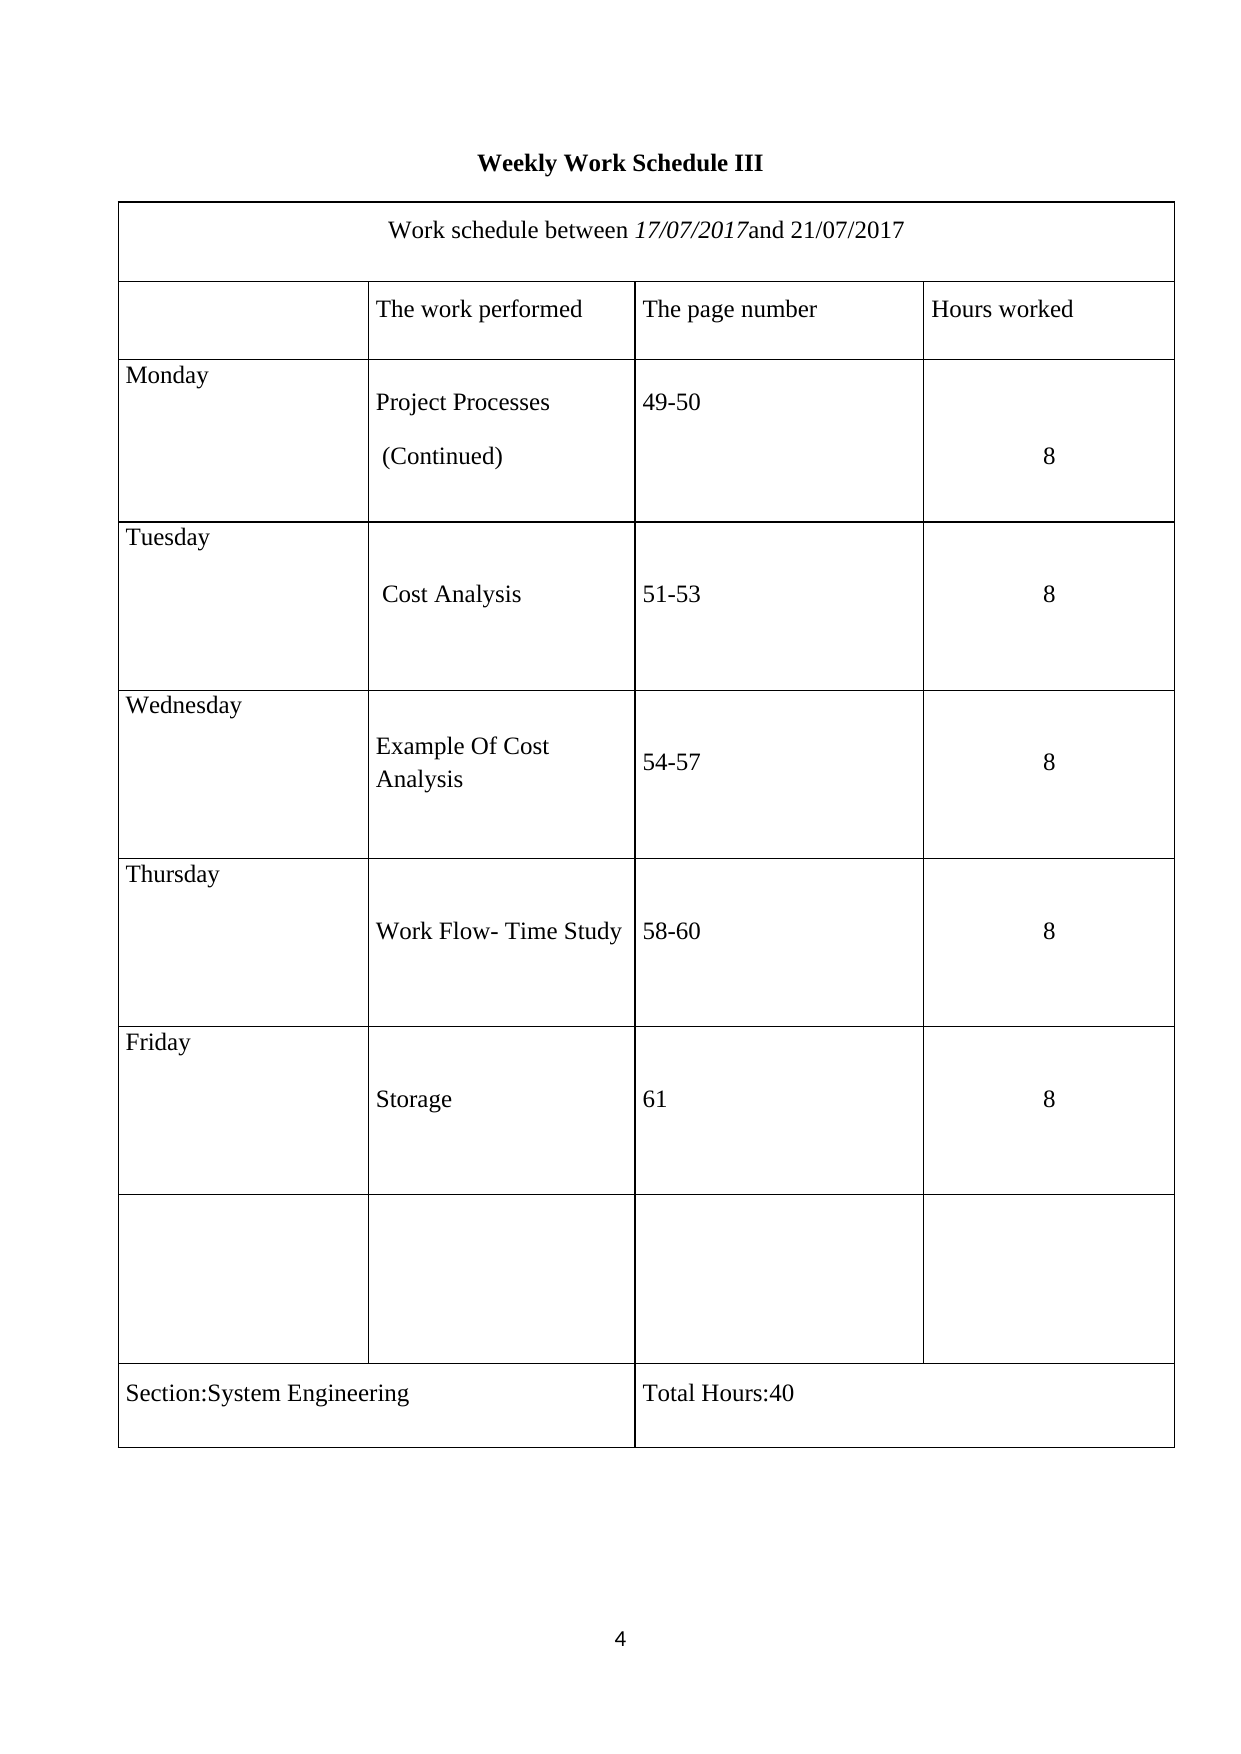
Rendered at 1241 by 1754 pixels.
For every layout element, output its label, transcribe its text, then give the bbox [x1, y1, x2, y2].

table_cell Storage [369, 1027, 634, 1194]
table_cell The work performed [369, 282, 634, 359]
table_cell Cost Analysis [369, 523, 634, 689]
table_cell Section:System Engineering [119, 1364, 634, 1447]
table_cell [924, 1195, 1174, 1362]
table_cell Hours worked [924, 282, 1174, 359]
table_cell Total Hours:40 [636, 1364, 1174, 1447]
table_cell 8 [924, 691, 1174, 858]
table_cell Monday [119, 360, 368, 521]
table_cell 51-53 [636, 523, 923, 689]
table_cell 49-50 [636, 360, 923, 521]
text Weekly Work Schedule III [148, 148, 1093, 176]
table_cell Tuesday [119, 523, 368, 689]
table_cell 61 [636, 1027, 923, 1194]
table_cell Example Of Cost Analysis [369, 691, 634, 858]
table_cell [119, 282, 368, 359]
table_cell [369, 1195, 634, 1362]
table_cell Work Flow- Time Study [369, 859, 634, 1026]
table_cell 8 [924, 859, 1174, 1026]
table_cell Friday [119, 1027, 368, 1194]
table_cell 54-57 [636, 691, 923, 858]
table_cell [636, 1195, 923, 1362]
table_cell 8 [924, 523, 1174, 689]
table_cell Wednesday [119, 691, 368, 858]
table_cell The page number [636, 282, 923, 359]
table_cell Thursday [119, 859, 368, 1026]
table_header Work schedule between 17/07/2017and 21/07/2017 [119, 203, 1174, 281]
table_cell 8 [924, 360, 1174, 521]
table_cell 58-60 [636, 859, 923, 1026]
table_cell [119, 1195, 368, 1362]
table_cell 8 [924, 1027, 1174, 1194]
table_cell Project Processes (Continued) [369, 360, 634, 521]
